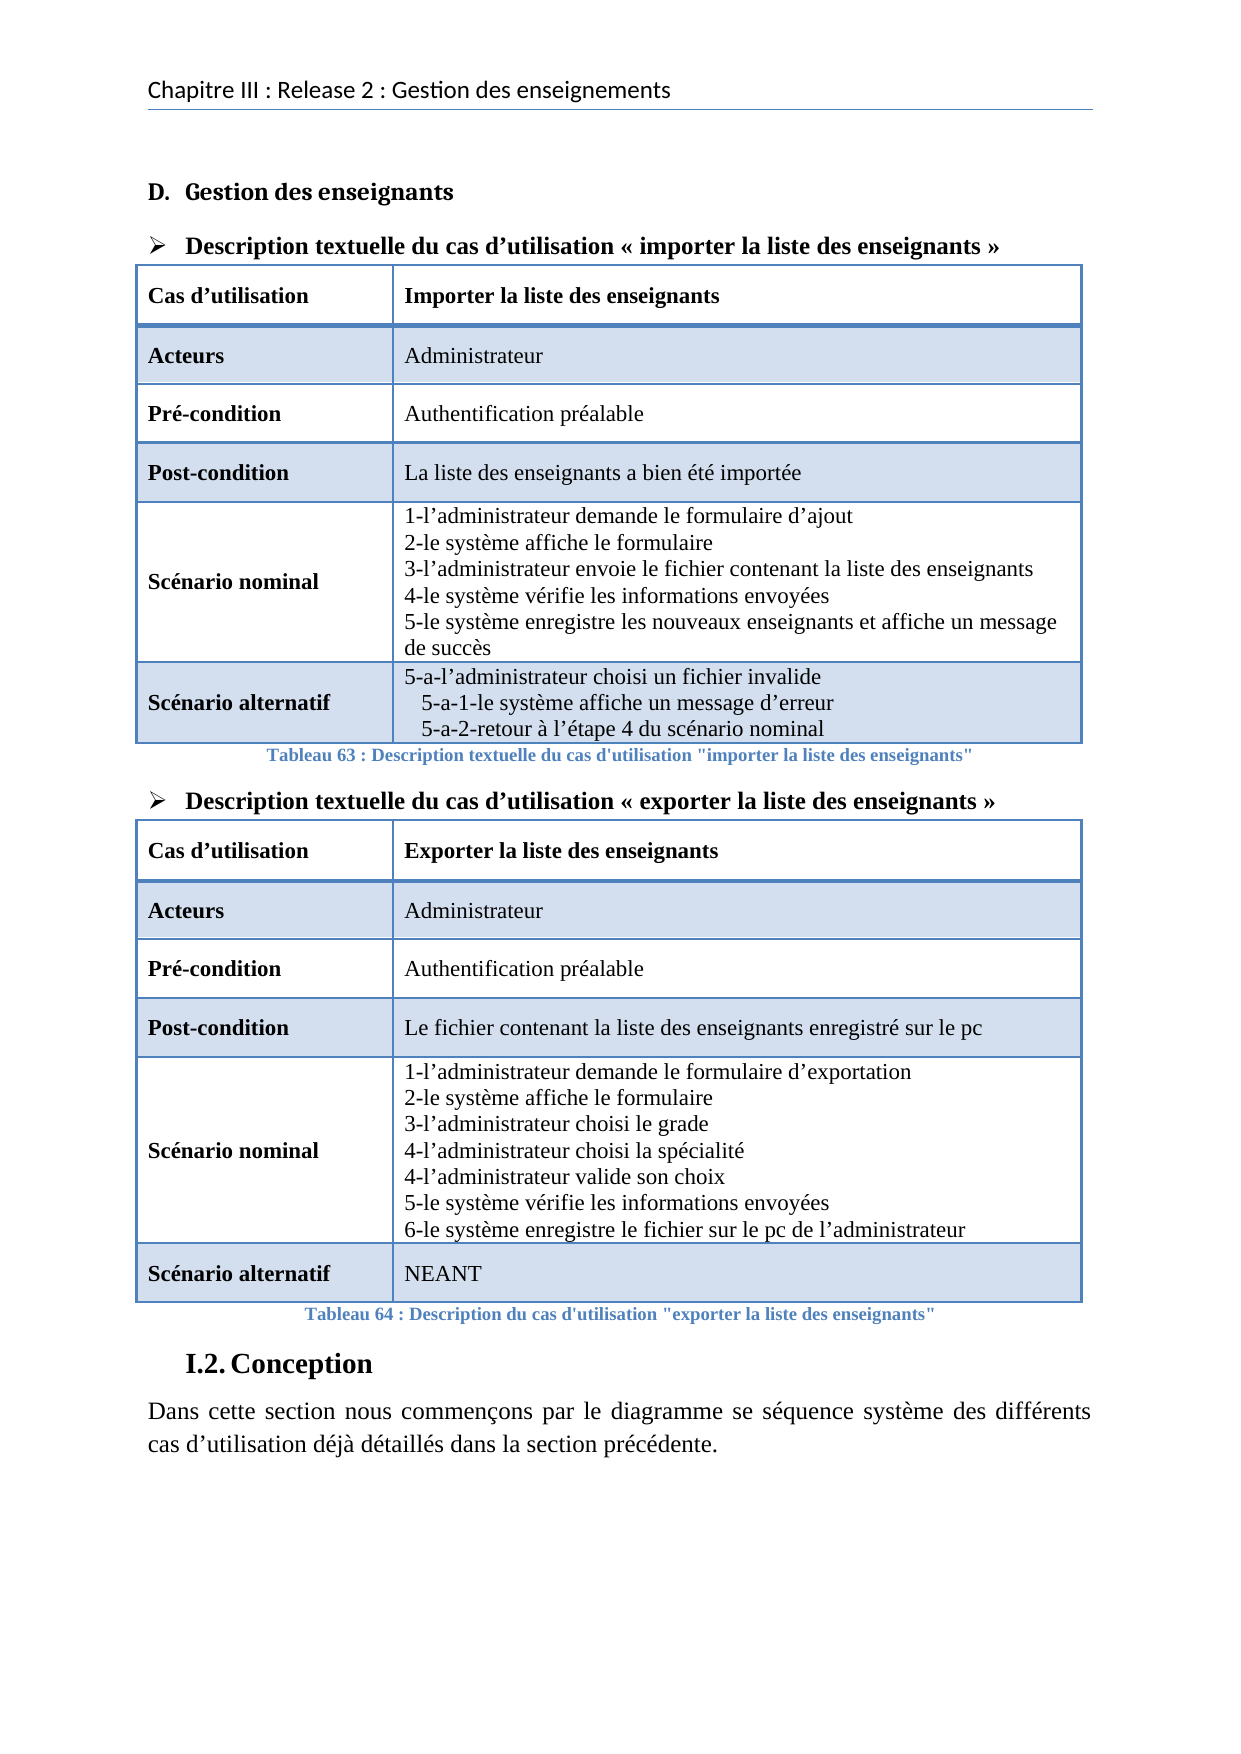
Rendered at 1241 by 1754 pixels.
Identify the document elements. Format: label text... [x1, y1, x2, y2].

table_header Cas d’utilisation [138, 266, 392, 323]
table_cell Authentification préalable [394, 385, 1080, 441]
subtitle Gestion des enseignants [148, 177, 1093, 206]
subtitle Conception [185, 1346, 1093, 1379]
text Tableau 63 : Description textuelle du cas d'utilisation "importer la liste des enseignants" [148, 744, 1093, 766]
table_cell Scénario nominal [138, 1058, 392, 1242]
table_cell Post-condition [138, 444, 392, 501]
table_cell Acteurs [138, 328, 392, 382]
table_header Exporter la liste des enseignants [394, 821, 1080, 878]
table_cell Post-condition [138, 999, 392, 1056]
table_cell NEANT [394, 1244, 1080, 1301]
table_cell 5-a-l’administrateur choisi un fichier invalide 5-a-1-le système affiche un message d’erreur 5-a-2-retour à l’étape 4 du scénario nominal [394, 663, 1080, 742]
subtitle Description textuelle du cas d’utilisation « importer la liste des enseignants » [148, 231, 1093, 260]
table_cell 1-l’administrateur demande le formulaire d’ajout 2-le système affiche le formulaire 3-l’administrateur envoie le fichier contenant la liste des enseignants 4-le système vérifie les informations envoyées 5-le système enregistre les nouveaux enseignants et affiche un message de succès [394, 503, 1080, 661]
table_cell Authentification préalable [394, 940, 1080, 997]
table_cell 1-l’administrateur demande le formulaire d’exportation 2-le système affiche le formulaire 3-l’administrateur choisi le grade 4-l’administrateur choisi la spécialité 4-l’administrateur valide son choix 5-le système vérifie les informations envoyées 6-le système enregistre le fichier sur le pc de l’administrateur [394, 1058, 1080, 1242]
table_cell Acteurs [138, 883, 392, 937]
table_header Importer la liste des enseignants [394, 266, 1080, 323]
subtitle Description textuelle du cas d’utilisation « exporter la liste des enseignants » [148, 786, 1093, 815]
text Tableau 64 : Description du cas d'utilisation "exporter la liste des enseignants" [148, 1303, 1093, 1325]
table_cell Scénario alternatif [138, 1244, 392, 1301]
table_cell La liste des enseignants a bien été importée [394, 444, 1080, 501]
table_header Cas d’utilisation [138, 821, 392, 878]
table_cell Pré-condition [138, 385, 392, 441]
table_cell Administrateur [394, 328, 1080, 382]
text Dans cette section nous commençons par le diagramme se séquence système des différents cas d’utilisation déjà détaillés dans la section précédente. [148, 1396, 1093, 1458]
table_cell Le fichier contenant la liste des enseignants enregistré sur le pc [394, 999, 1080, 1056]
table_cell Administrateur [394, 883, 1080, 937]
table_cell Pré-condition [138, 940, 392, 997]
table_cell Scénario alternatif [138, 663, 392, 742]
table_cell Scénario nominal [138, 503, 392, 661]
